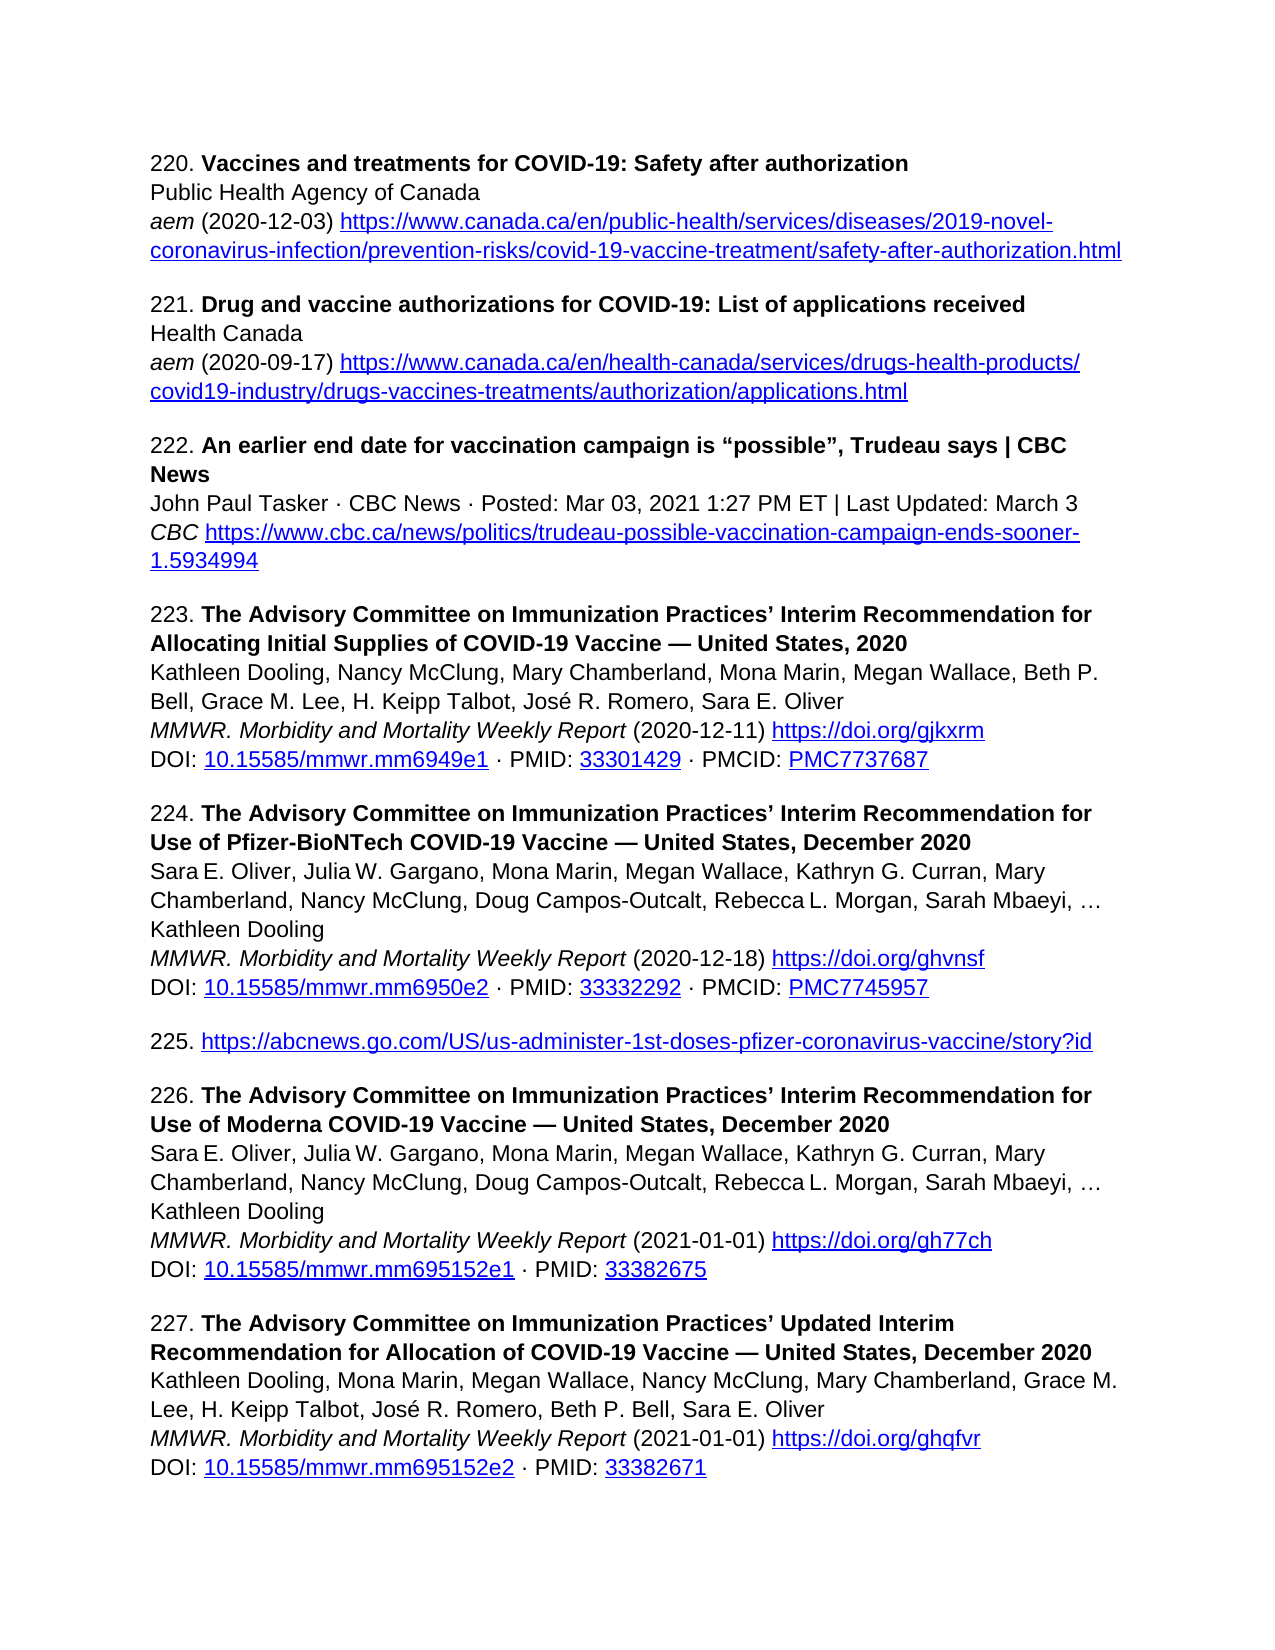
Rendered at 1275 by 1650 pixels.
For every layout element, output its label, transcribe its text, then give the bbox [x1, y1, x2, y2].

text 223. The Advisory Committee on Immunization Practices’ Interim Recommendation for Allocating Initial Supplies of COVID-19 Vaccine — United States, 2020 Kathleen Dooling, Nancy McClung, Mary Chamberland, Mona Marin, Megan Wallace, Beth P. Bell, Grace M. Lee, H. Keipp Talbot, José R. Romero, Sara E. Oliver MMWR. Morbidity and Mortality Weekly Report (2020-12-11) https://doi.org/gjkxrm DOI: 10.15585/mmwr.mm6949e1 · PMID: 33301429 · PMCID: PMC7737687 [150, 601, 1125, 773]
text 220. Vaccines and treatments for COVID-19: Safety after authorization Public Health Agency of Canada aem (2020-12-03) https://www.canada.ca/en/public-health/services/diseases/2019-novel-coronavirus-infection/prevention-risks/covid-19-vaccine-treatment/safety-after-authorization.html [150, 150, 1125, 263]
text 225. https://abcnews.go.com/US/us-administer-1st-doses-pfizer-coronavirus-vaccine/story?id [150, 1028, 1125, 1054]
text 221. Drug and vaccine authorizations for COVID-19: List of applications received Health Canada aem (2020-09-17) https://www.canada.ca/en/health-canada/services/drugs-health-products/covid19-industry/drugs-vaccines-treatments/authorization/applications.html [150, 291, 1125, 404]
text 222. An earlier end date for vaccination campaign is “possible”, Trudeau says | CBC News John Paul Tasker · CBC News · Posted: Mar 03, 2021 1:27 PM ET | Last Updated: March 3 CBC https://www.cbc.ca/news/politics/trudeau-possible-vaccination-campaign-ends-sooner-1.5934994 [150, 432, 1125, 574]
text 224. The Advisory Committee on Immunization Practices’ Interim Recommendation for Use of Pfizer-BioNTech COVID-19 Vaccine — United States, December 2020 Sara E. Oliver, Julia W. Gargano, Mona Marin, Megan Wallace, Kathryn G. Curran, Mary Chamberland, Nancy McClung, Doug Campos-Outcalt, Rebecca L. Morgan, Sarah Mbaeyi, … Kathleen Dooling MMWR. Morbidity and Mortality Weekly Report (2020-12-18) https://doi.org/ghvnsf DOI: 10.15585/mmwr.mm6950e2 · PMID: 33332292 · PMCID: PMC7745957 [150, 800, 1125, 1000]
text 226. The Advisory Committee on Immunization Practices’ Interim Recommendation for Use of Moderna COVID-19 Vaccine — United States, December 2020 Sara E. Oliver, Julia W. Gargano, Mona Marin, Megan Wallace, Kathryn G. Curran, Mary Chamberland, Nancy McClung, Doug Campos-Outcalt, Rebecca L. Morgan, Sarah Mbaeyi, … Kathleen Dooling MMWR. Morbidity and Mortality Weekly Report (2021-01-01) https://doi.org/gh77ch DOI: 10.15585/mmwr.mm695152e1 · PMID: 33382675 [150, 1082, 1125, 1282]
text 227. The Advisory Committee on Immunization Practices’ Updated Interim Recommendation for Allocation of COVID-19 Vaccine — United States, December 2020 Kathleen Dooling, Mona Marin, Megan Wallace, Nancy McClung, Mary Chamberland, Grace M. Lee, H. Keipp Talbot, José R. Romero, Beth P. Bell, Sara E. Oliver MMWR. Morbidity and Mortality Weekly Report (2021-01-01) https://doi.org/ghqfvr DOI: 10.15585/mmwr.mm695152e2 · PMID: 33382671 [150, 1309, 1125, 1481]
